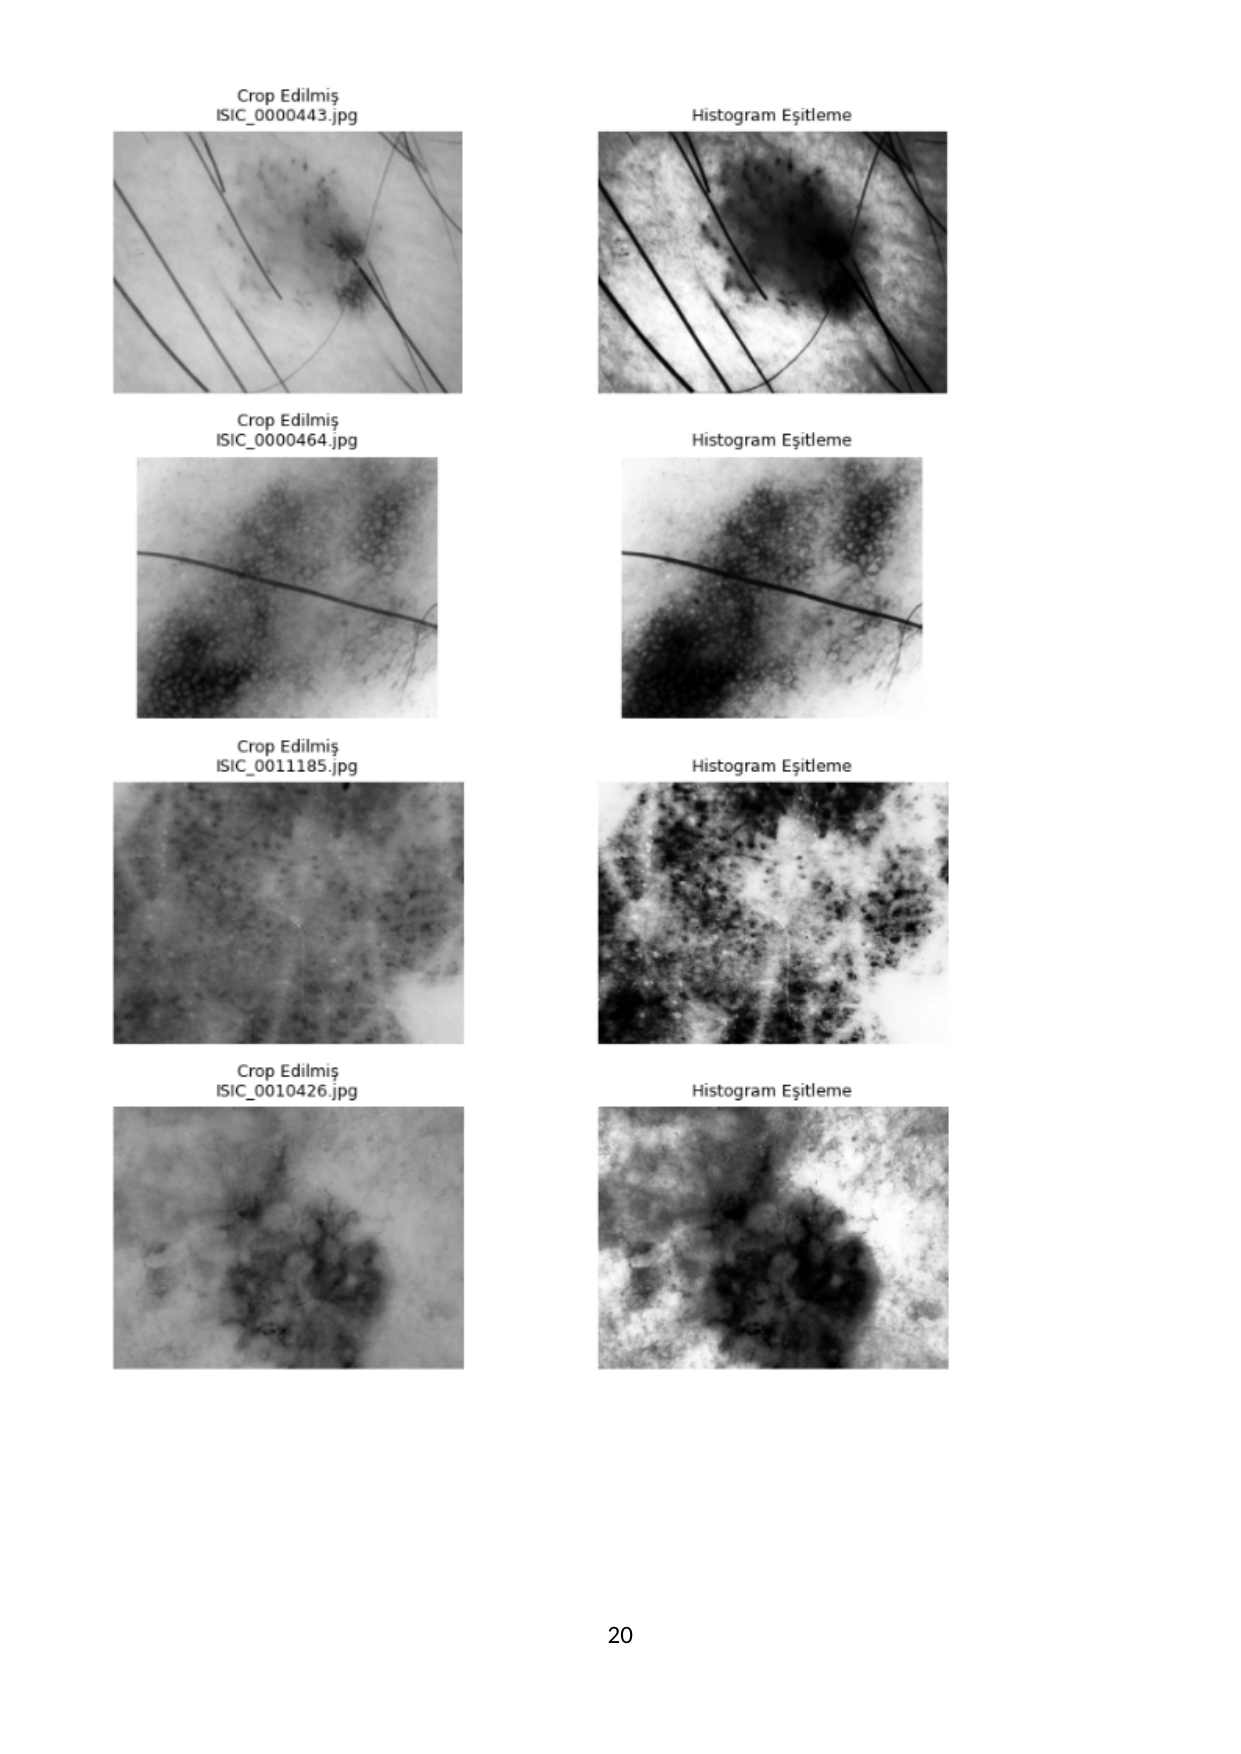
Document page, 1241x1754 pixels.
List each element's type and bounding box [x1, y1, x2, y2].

picture [75, 75, 1013, 1387]
